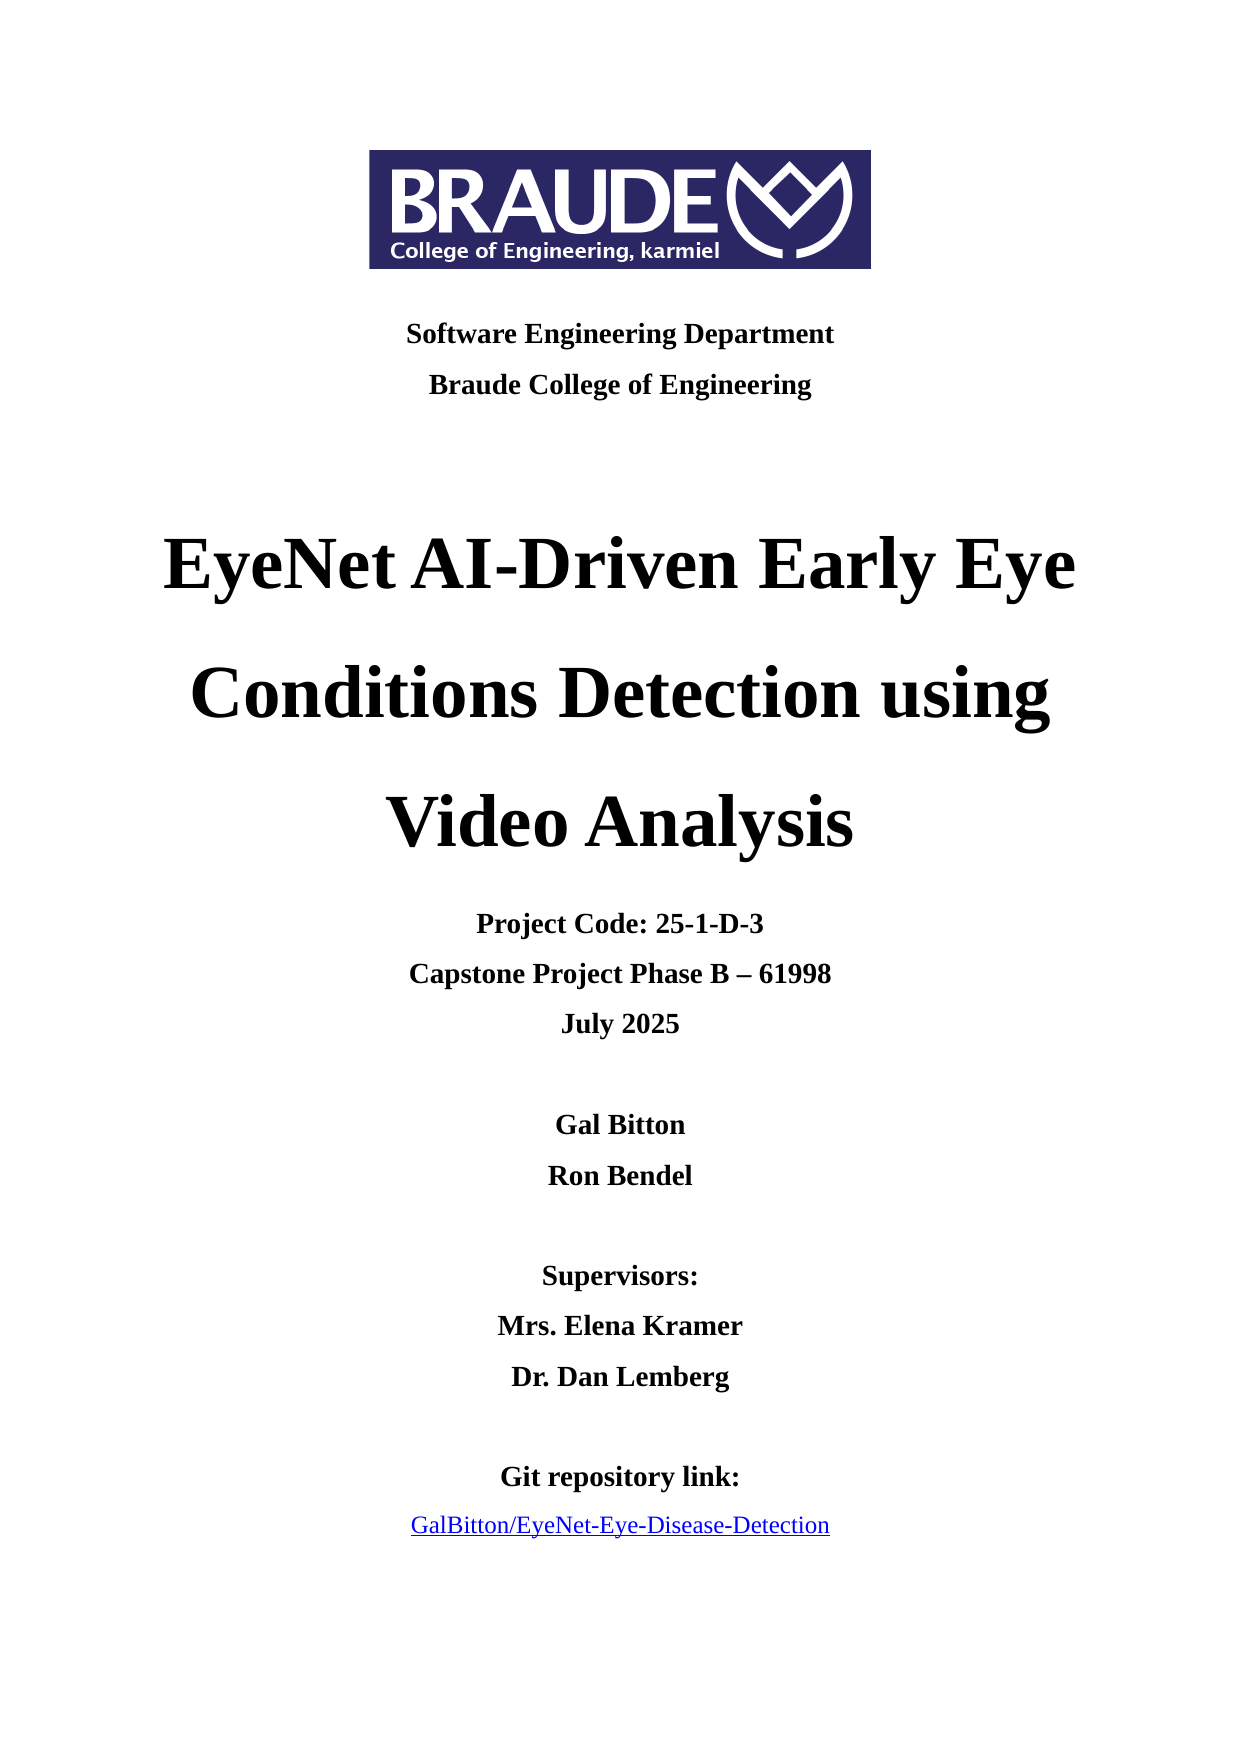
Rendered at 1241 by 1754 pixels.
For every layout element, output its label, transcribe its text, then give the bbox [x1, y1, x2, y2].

text Git repository link: [112, 1459, 1128, 1493]
text Mrs. Elena Kramer [112, 1308, 1128, 1342]
text Ron Bendel [112, 1158, 1128, 1191]
text July 2025 [112, 1007, 1128, 1040]
text Project Code: 25-1-D-3 [112, 906, 1128, 939]
picture [369, 150, 871, 269]
text Gal Bitton [112, 1107, 1128, 1141]
text Dr. Dan Lemberg [112, 1359, 1128, 1392]
text Capstone Project Phase B – 61998 [112, 956, 1128, 990]
text Supervisors: [112, 1258, 1128, 1292]
text Software Engineering Department [112, 317, 1128, 350]
text Braude College of Engineering [112, 367, 1128, 401]
text EyeNet AI-Driven Early Eye Conditions Detection using Video Analysis [112, 518, 1128, 863]
text GalBitton/EyeNet-Eye-Disease-Detection [112, 1510, 1128, 1538]
